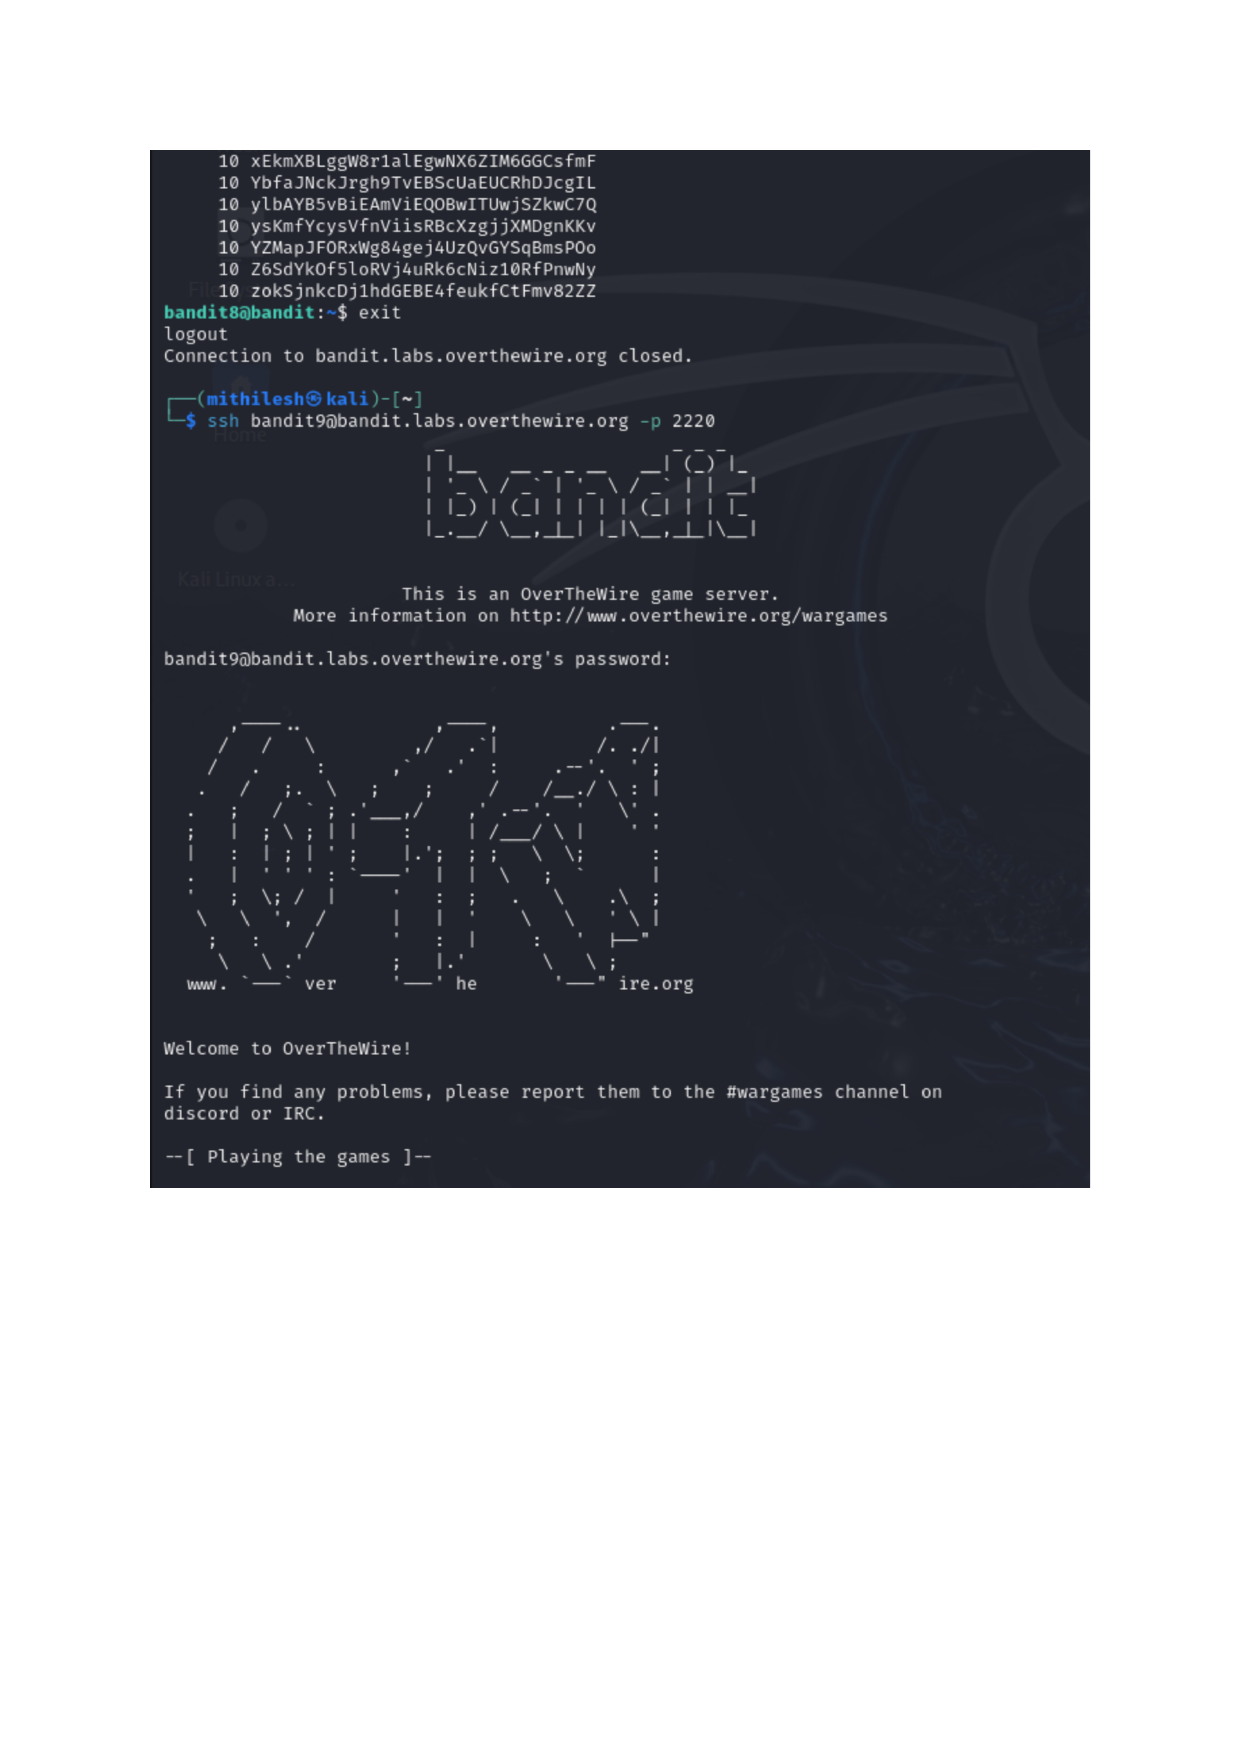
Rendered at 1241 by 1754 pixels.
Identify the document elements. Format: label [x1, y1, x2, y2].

picture [150, 150, 1091, 1188]
